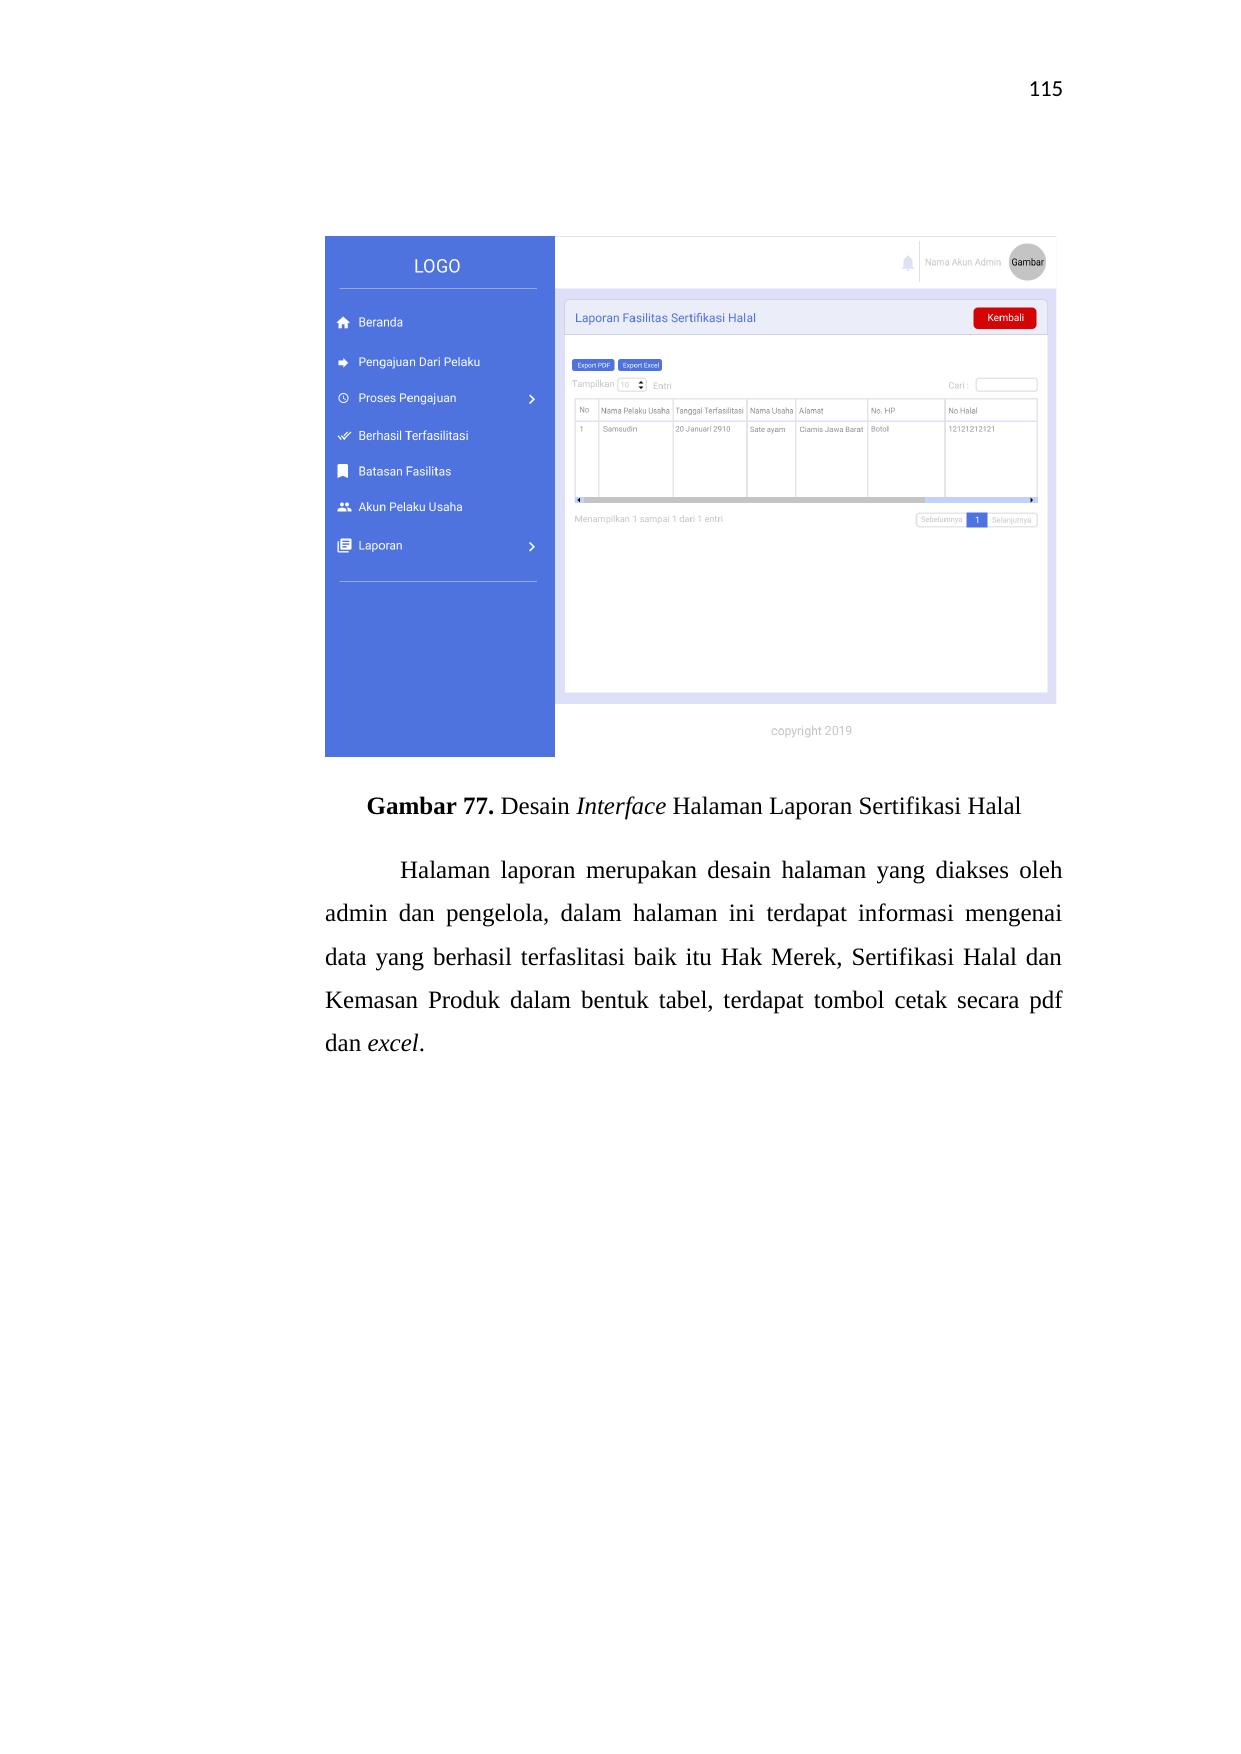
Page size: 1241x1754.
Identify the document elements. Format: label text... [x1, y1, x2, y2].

text Gambar 77. Desain Interface Halaman Laporan Sertifikasi Halal [325, 791, 1063, 820]
text Halaman laporan merupakan desain halaman yang diakses oleh admin dan pengelola, dalam halaman ini terdapat informasi mengenai data yang berhasil terfaslitasi baik itu Hak Merek, Sertifikasi Halal dan Kemasan Produk dalam bentuk tabel, terdapat tombol cetak secara pdf dan excel. [325, 855, 1063, 1057]
picture [325, 236, 1057, 757]
